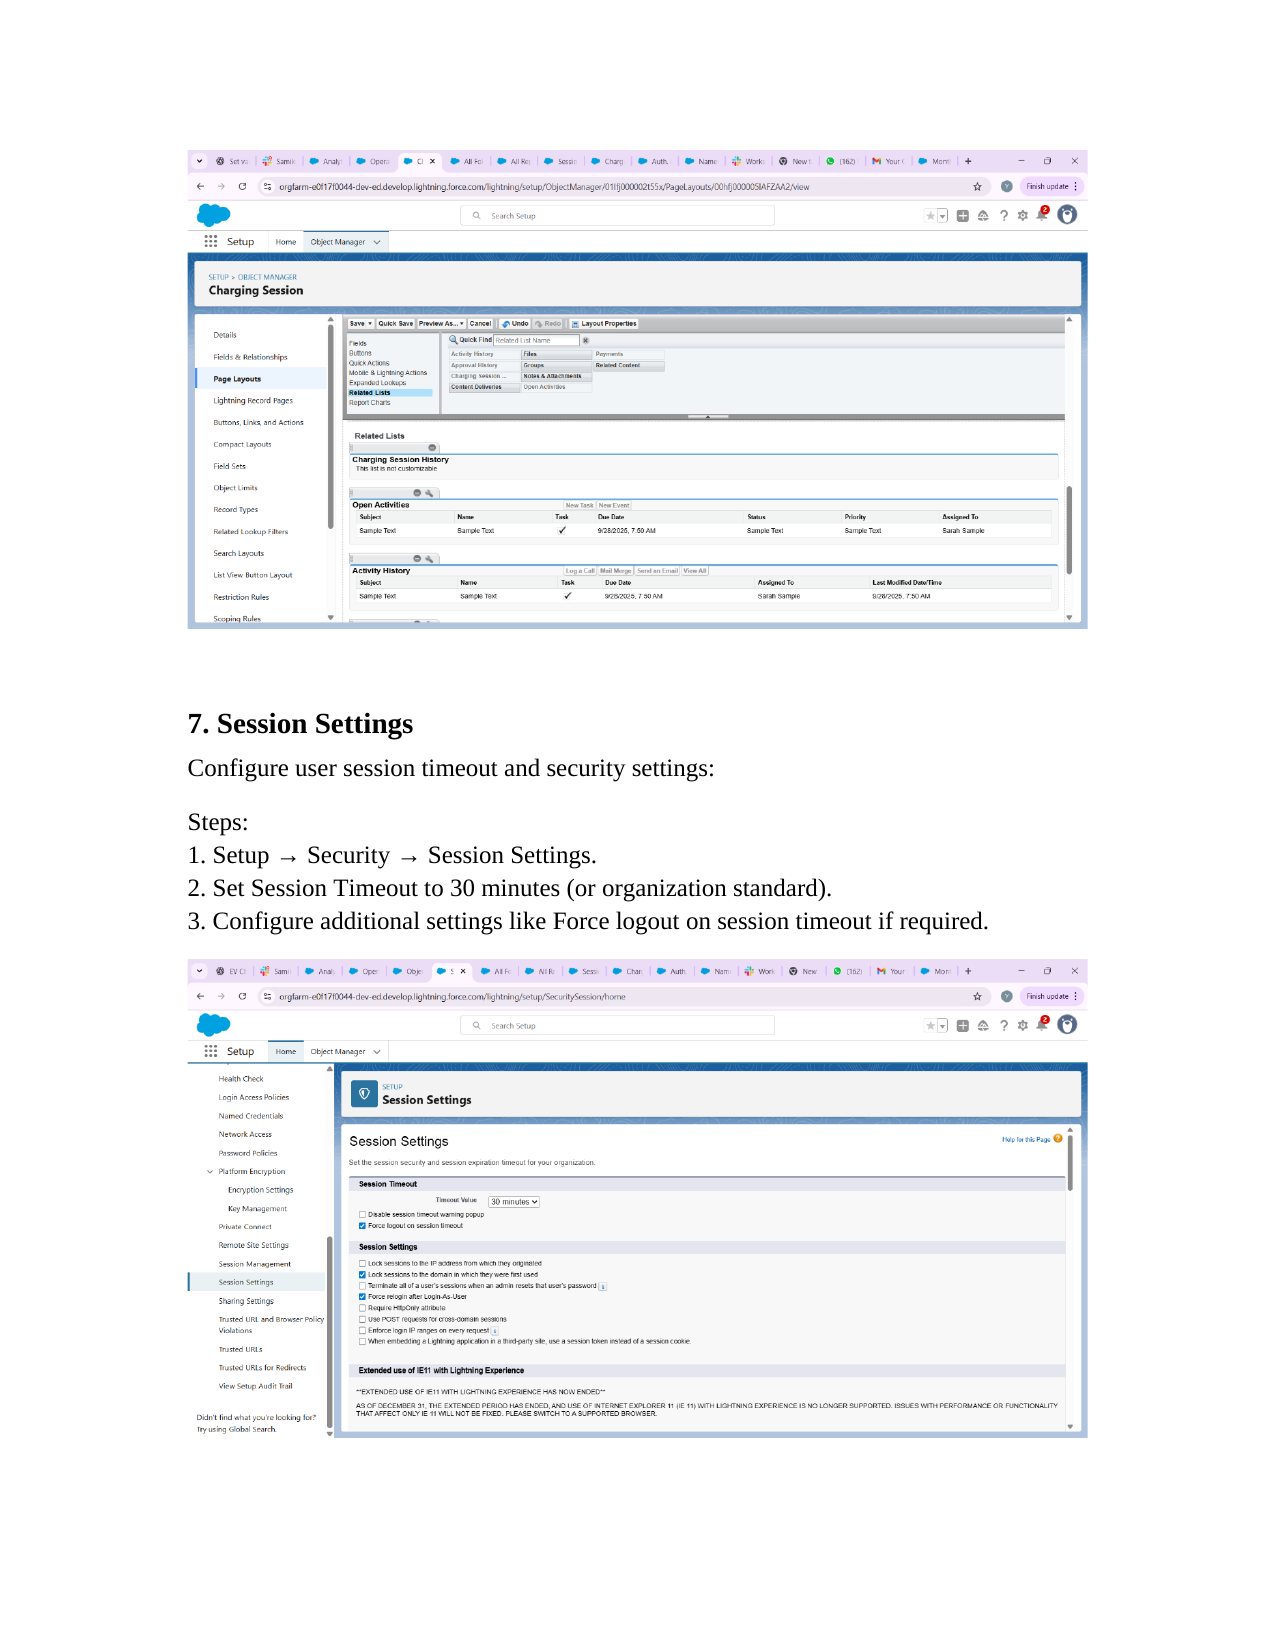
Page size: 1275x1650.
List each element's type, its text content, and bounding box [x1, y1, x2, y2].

picture [187, 150, 1088, 629]
text Configure user session timeout and security settings: [187, 753, 1087, 782]
text Steps: 1. Setup → Security → Session Settings. 2. Set Session Timeout to 30 minutes (or organization standard). 3. Configure additional settings like Force logout on session timeout if required. [187, 807, 1087, 935]
picture [187, 959, 1088, 1438]
subtitle 7. Session Settings [187, 706, 1087, 740]
